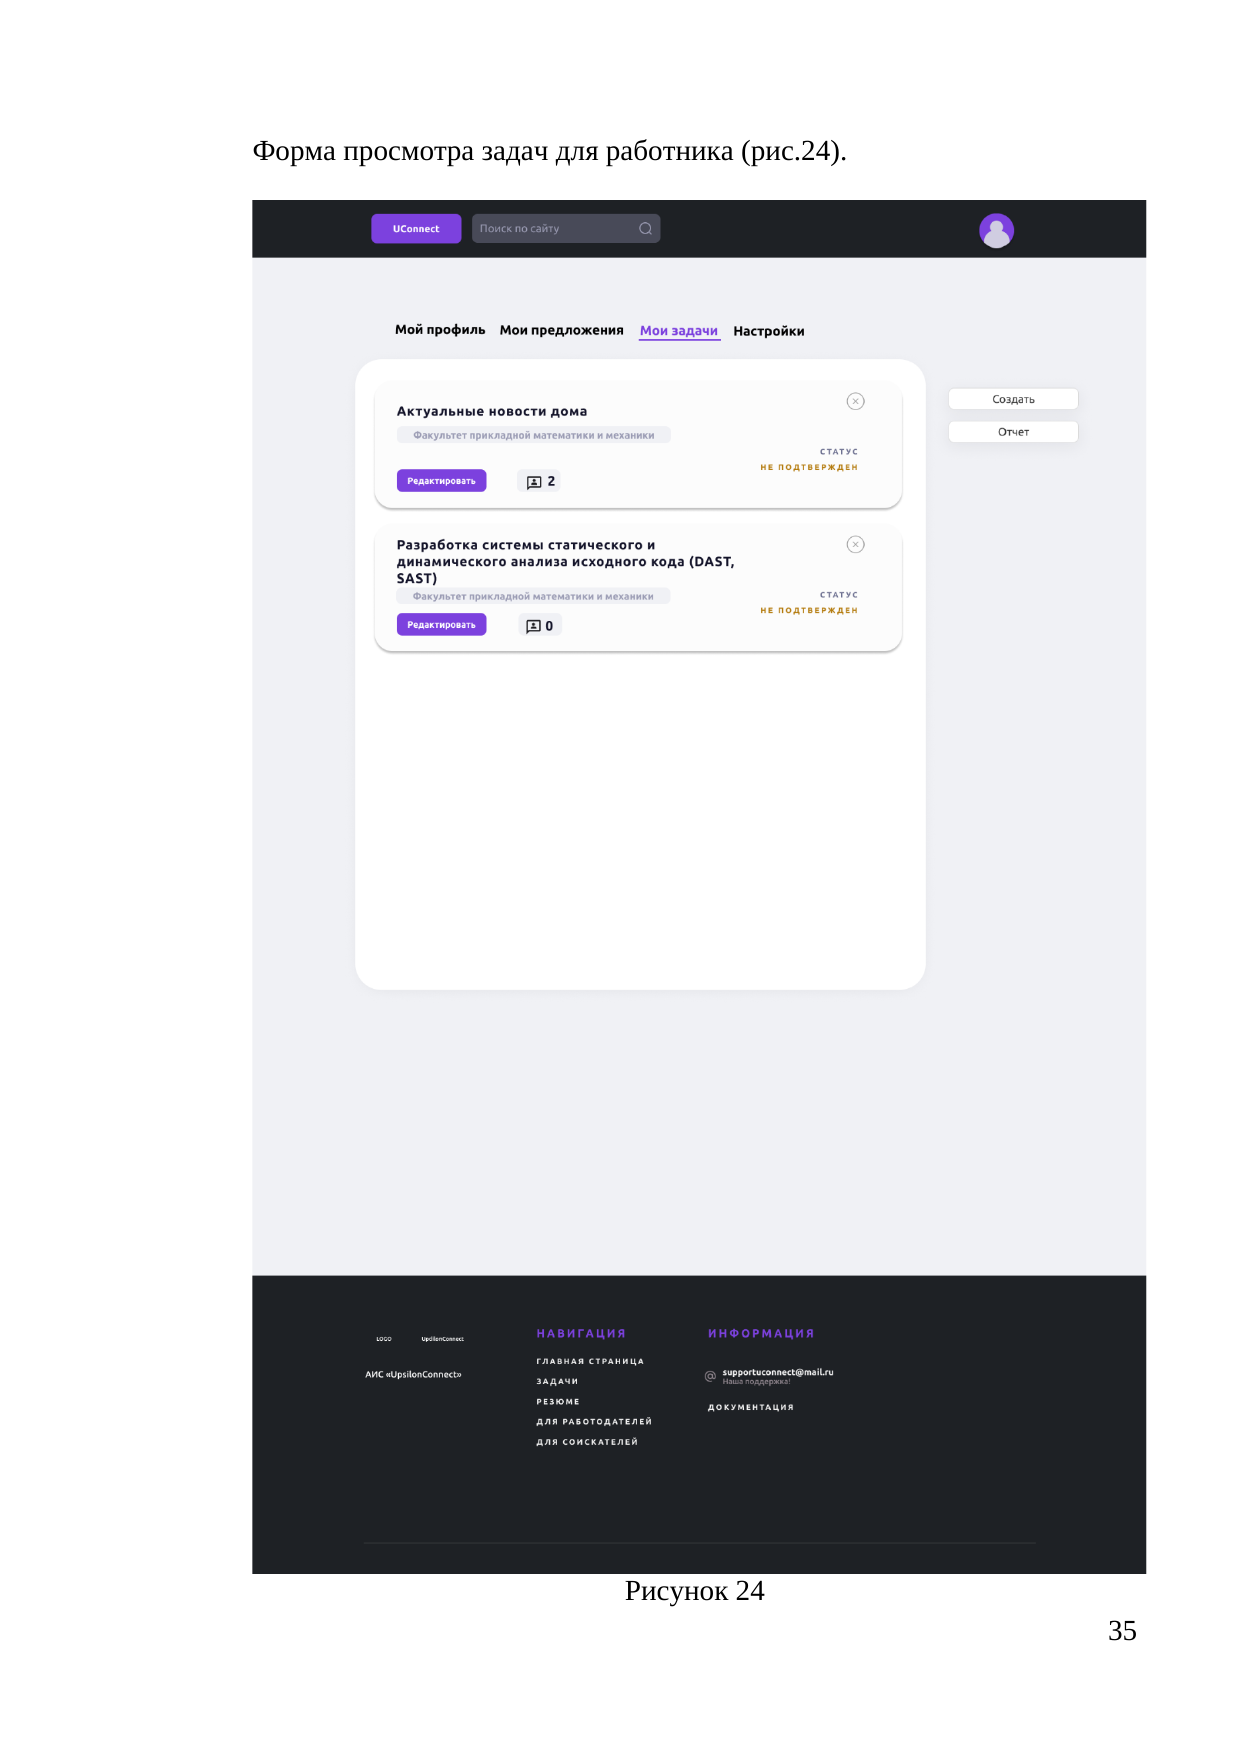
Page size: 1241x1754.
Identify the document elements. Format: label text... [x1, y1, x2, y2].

picture [252, 200, 1147, 1574]
text Рисунок 24 [177, 1573, 1137, 1607]
text Форма просмотра задач для работника (рис.24). [177, 133, 1137, 166]
